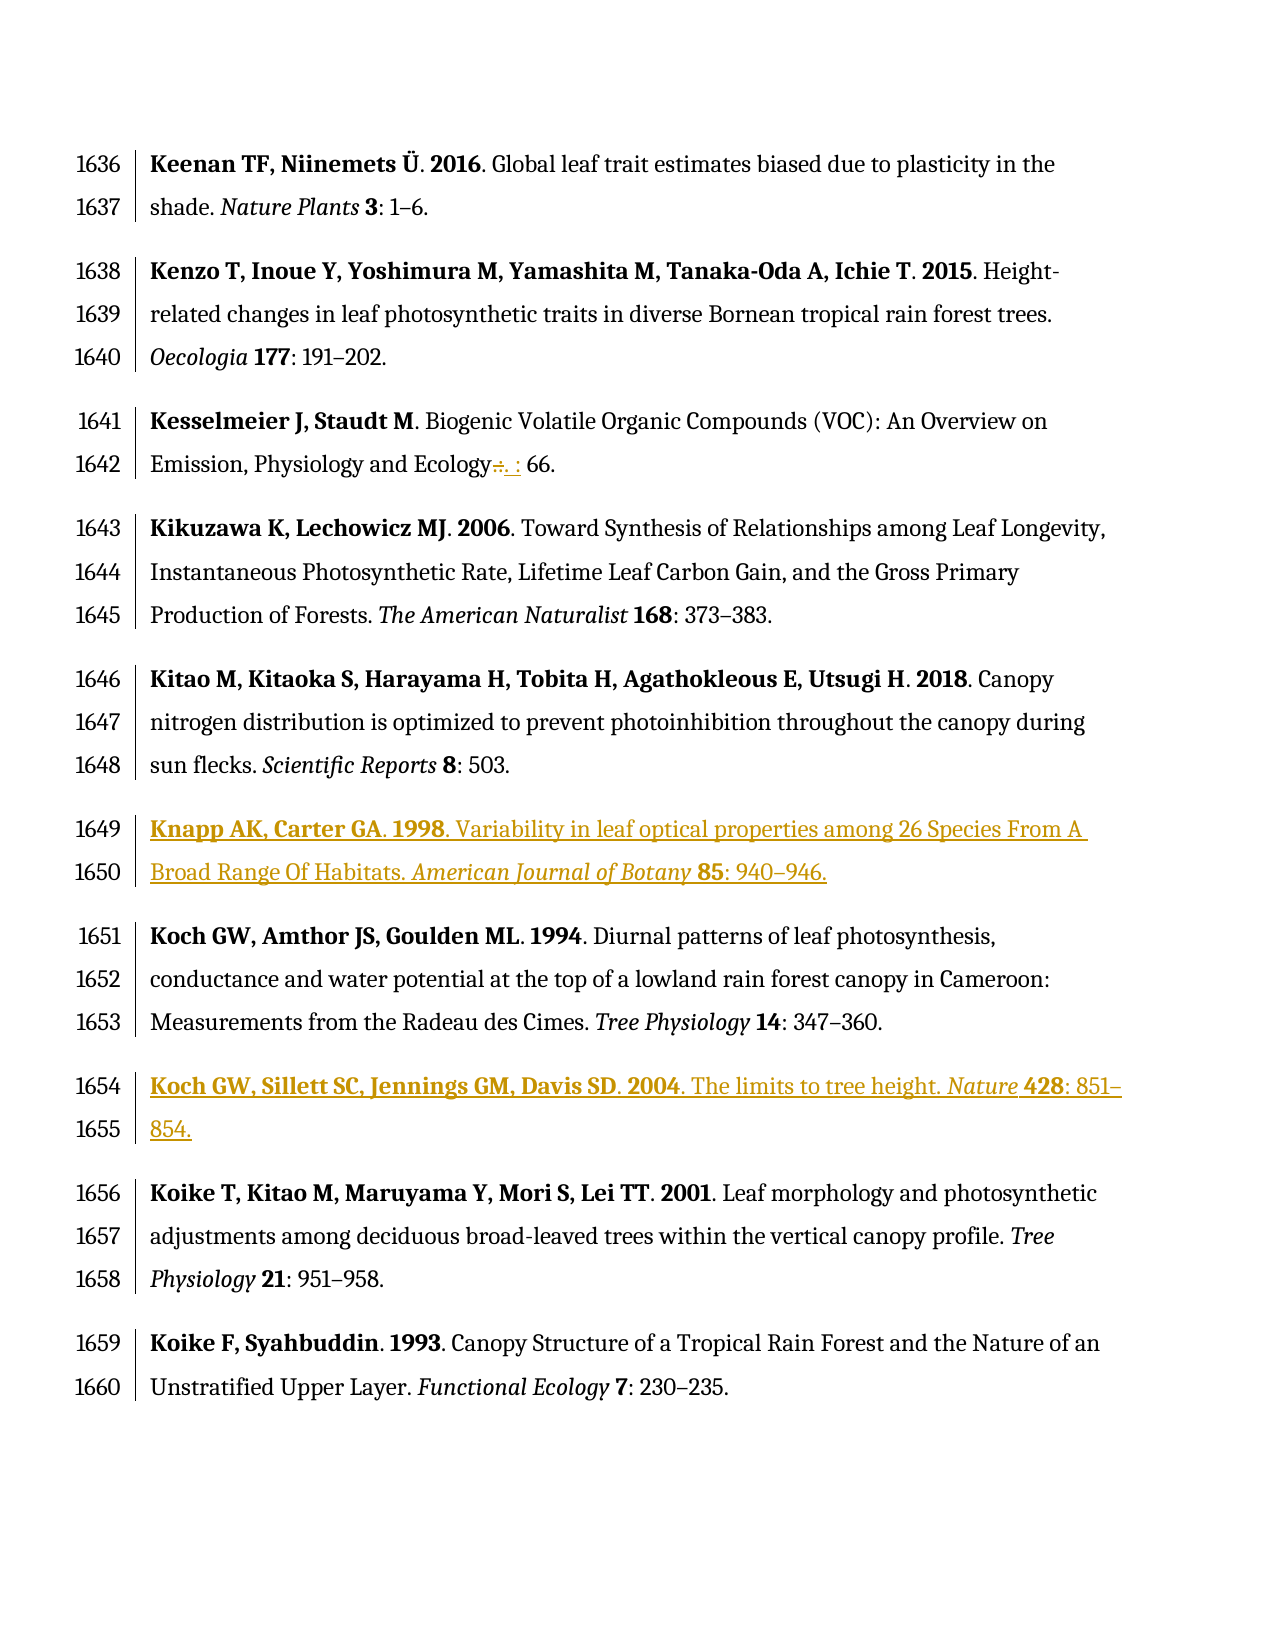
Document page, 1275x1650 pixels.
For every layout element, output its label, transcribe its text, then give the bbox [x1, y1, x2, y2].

text Kikuzawa K, Lechowicz MJ. 2006. Toward Synthesis of Relationships among Leaf Longevity, Instantaneous Photosynthetic Rate, Lifetime Leaf Carbon Gain, and the Gross Primary Production of Forests. The American Naturalist 168: 373–383. [150, 514, 1125, 629]
text Koike F, Syahbuddin. 1993. Canopy Structure of a Tropical Rain Forest and the Nature of an Unstratified Upper Layer. Functional Ecology 7: 230–235. [150, 1329, 1125, 1401]
text Keenan TF, Niinemets Ü. 2016. Global leaf trait estimates biased due to plasticity in the shade. Nature Plants 3: 1–6. [150, 150, 1125, 222]
text Kesselmeier J, Staudt M. Biogenic Volatile Organic Compounds (VOC): An Overview on Emission, Physiology and Ecology 66. [150, 407, 1125, 479]
text Koike T, Kitao M, Maruyama Y, Mori S, Lei TT. 2001. Leaf morphology and photosynthetic adjustments among deciduous broad-leaved trees within the vertical canopy profile. Tree Physiology 21: 951–958. [150, 1179, 1125, 1294]
text Kitao M, Kitaoka S, Harayama H, Tobita H, Agathokleous E, Utsugi H. 2018. Canopy nitrogen distribution is optimized to prevent photoinhibition throughout the canopy during sun flecks. Scientific Reports 8: 503. [150, 664, 1125, 779]
text Kenzo T, Inoue Y, Yoshimura M, Yamashita M, Tanaka-Oda A, Ichie T. 2015. Height-related changes in leaf photosynthetic traits in diverse Bornean tropical rain forest trees. Oecologia 177: 191–202. [150, 257, 1125, 372]
text Koch GW, Amthor JS, Goulden ML. 1994. Diurnal patterns of leaf photosynthesis, conductance and water potential at the top of a lowland rain forest canopy in Cameroon: Measurements from the Radeau des Cimes. Tree Physiology 14: 347–360. [150, 922, 1125, 1037]
